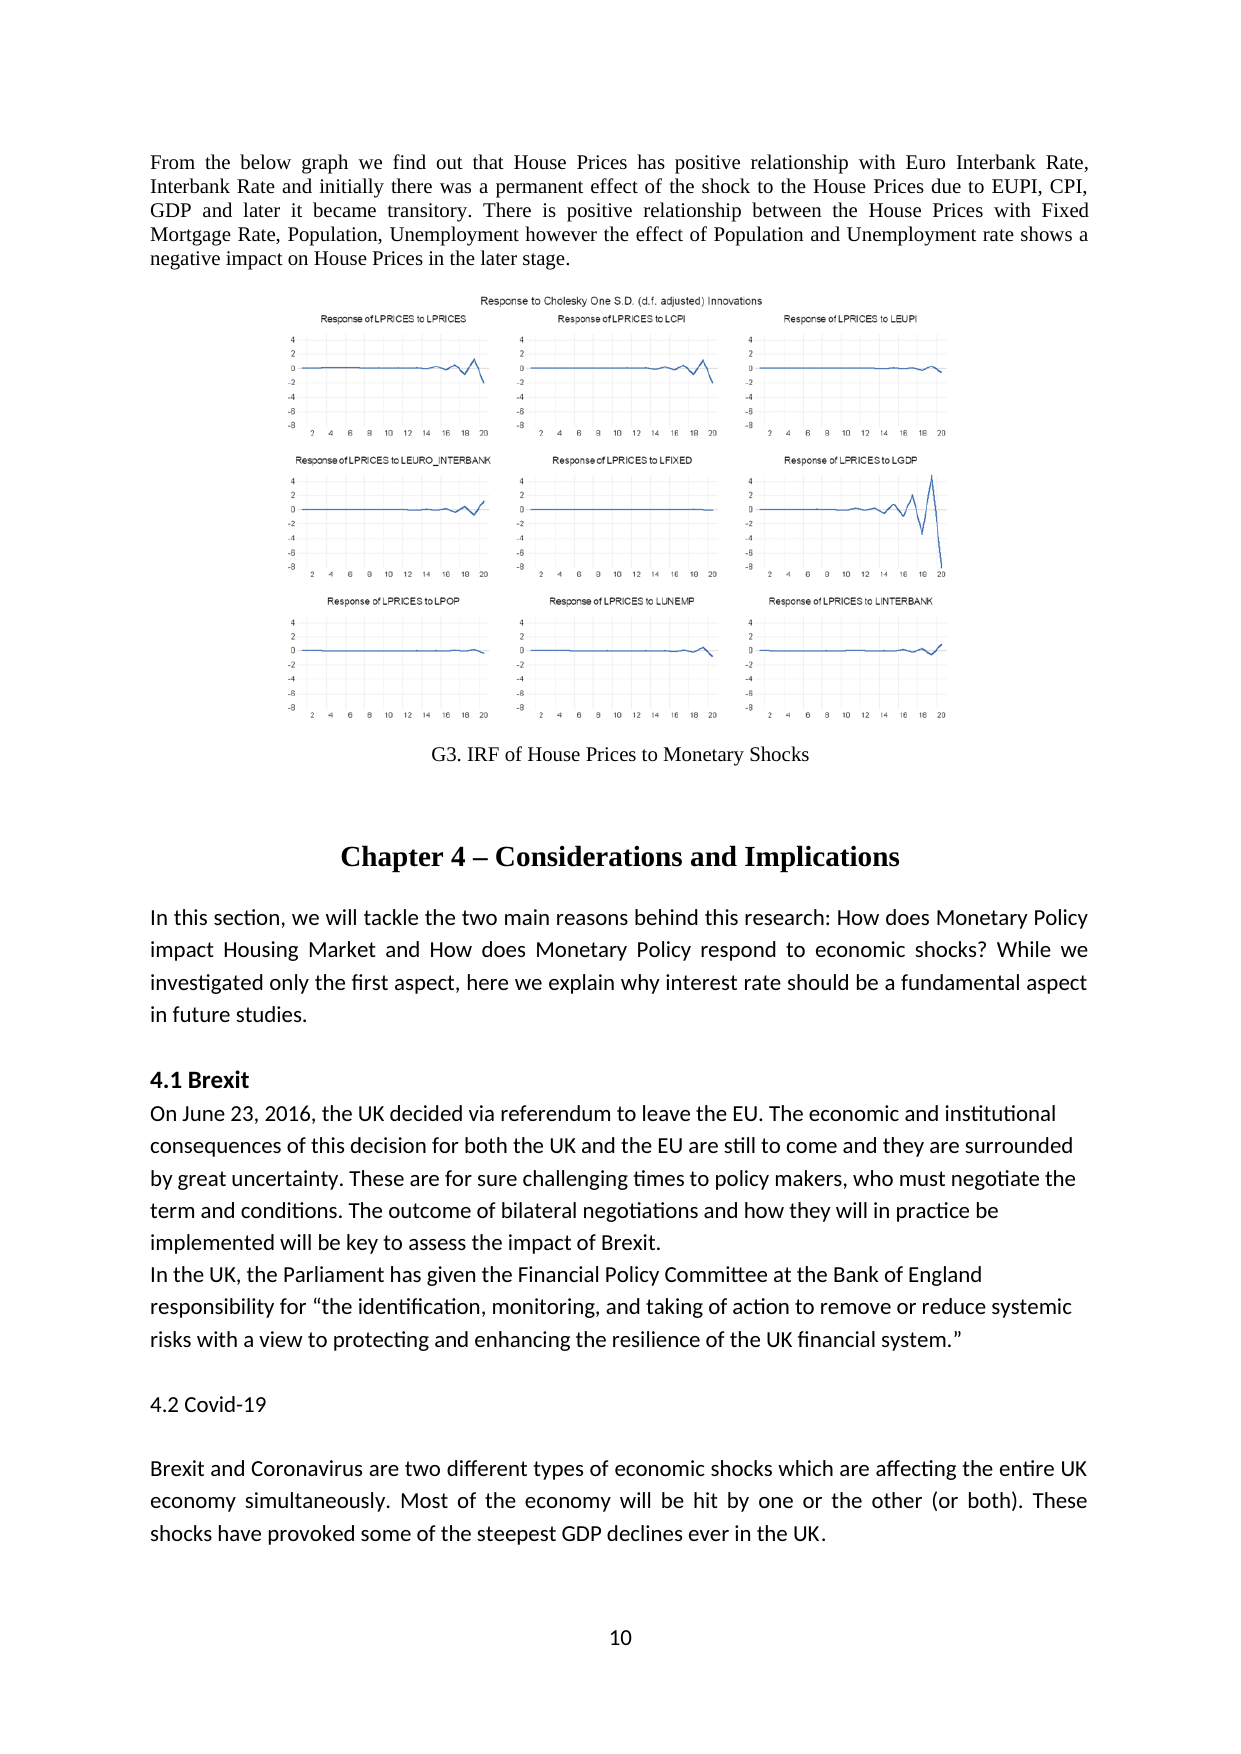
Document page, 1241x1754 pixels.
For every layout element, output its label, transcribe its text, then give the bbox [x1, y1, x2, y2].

text In the UK, the Parliament has given the Financial Policy Committee at the Bank of England responsibility for “the identification, monitoring, and taking of action to remove or reduce systemic risks with a view to protecting and enhancing the resilience of the UK financial system.” [150, 1260, 1090, 1386]
subtitle Chapter 4 – Considerations and Implications [150, 839, 1090, 872]
text On June 23, 2016, the UK decided via referendum to leave the EU. The economic and institutional consequences of this decision for both the UK and the EU are still to come and they are surrounded by great uncertainty. These are for sure challenging times to policy makers, who must negotiate the term and conditions. The outcome of bilateral negotiations and how they will in practice be implemented will be key to assess the impact of Brexit. [150, 1099, 1090, 1256]
text From the below graph we find out that House Prices has positive relationship with Euro Interbank Rate, Interbank Rate and initially there was a permanent effect of the shock to the House Prices due to EUPI, CPI, GDP and later it became transitory. There is positive relationship between the House Prices with Fixed Mortgage Rate, Population, Unemployment however the effect of Population and Unemployment rate shows a negative impact on House Prices in the later stage. [150, 150, 1090, 270]
text In this section, we will tackle the two main reasons behind this research: How does Monetary Policy impact Housing Market and How does Monetary Policy respond to economic shocks? While we investigated only the first aspect, here we explain why interest rate should be a fundamental aspect in future studies. [150, 903, 1090, 1028]
picture [280, 280, 960, 732]
text 4.1 Brexit [150, 1064, 1090, 1095]
text G3. IRF of House Prices to Monetary Shocks [150, 742, 1090, 766]
text Brexit and Coronavirus are two different types of economic shocks which are affecting the entire UK economy simultaneously. Most of the economy will be hit by one or the other (or both). These shocks have provoked some of the steepest GDP declines ever in the UK. [150, 1454, 1090, 1547]
text 4.2 Covid-19 [150, 1390, 1090, 1418]
